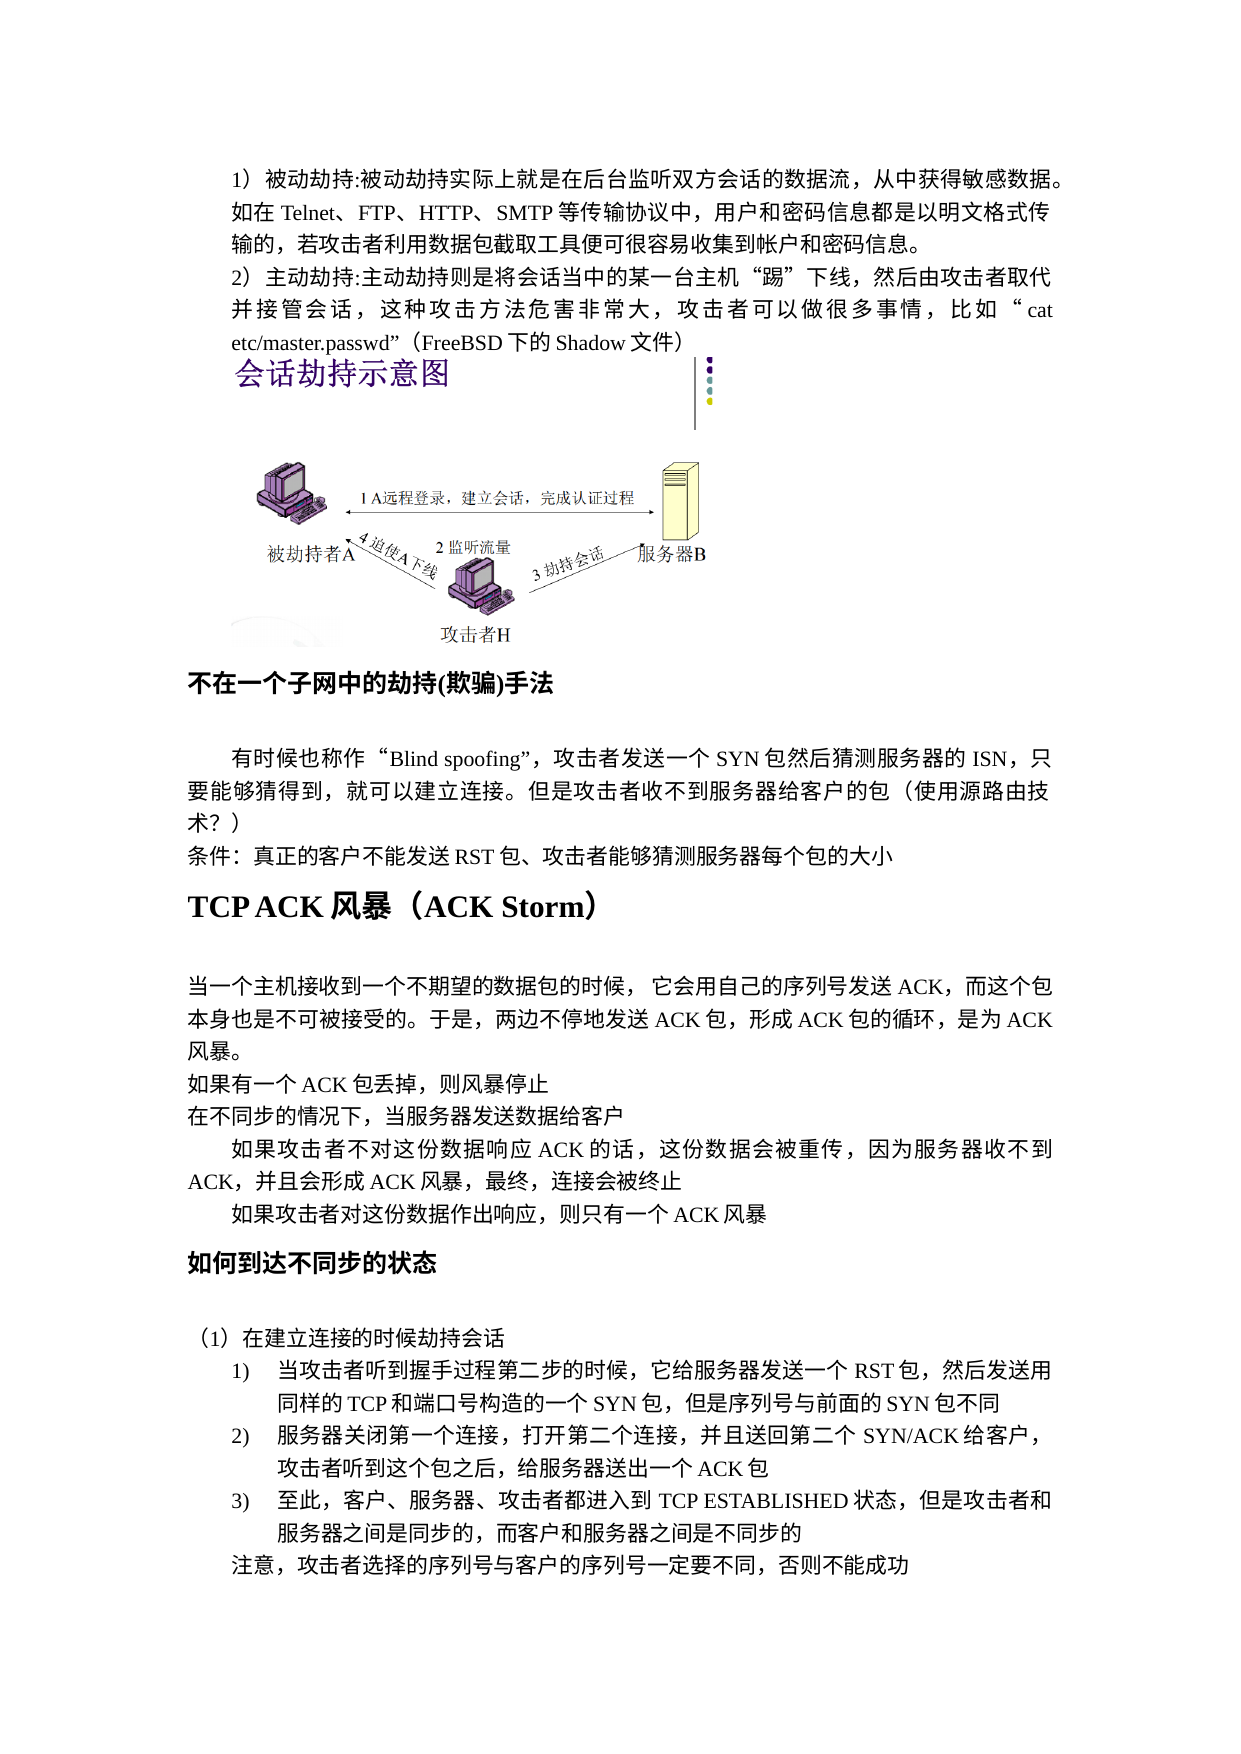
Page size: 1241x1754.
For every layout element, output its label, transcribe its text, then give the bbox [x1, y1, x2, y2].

text 如果攻击者不对这份数据响应ACK的话，这份数据会被重传，因为服务器收不到ACK，并且会形成ACK风暴，最终，连接会被终止 [187, 1131, 1053, 1196]
text （1）在建立连接的时候劫持会话 [187, 1320, 1053, 1353]
subtitle 不在一个子网中的劫持(欺骗)手法 [187, 649, 1053, 714]
text 在不同步的情况下，当服务器发送数据给客户 [187, 1099, 1053, 1131]
text 1）被动劫持:被动劫持实际上就是在后台监听双方会话的数据流，从中获得敏感数据。如在Telnet、FTP、HTTP、SMTP等传输协议中，用户和密码信息都是以明文格式传输的，若攻击者利用数据包截取工具便可很容易收集到帐户和密码信息。 [231, 162, 1053, 259]
text 注意，攻击者选择的序列号与客户的序列号一定要不同，否则不能成功 [231, 1548, 1053, 1580]
text 如果有一个ACK包丢掉，则风暴停止 [187, 1066, 1053, 1099]
text 2）主动劫持:主动劫持则是将会话当中的某一台主机“踢”下线，然后由攻击者取代并接管会话，这种攻击方法危害非常大，攻击者可以做很多事情，比如“cat etc/master.passwd”（FreeBSD下的Shadow文件） [231, 259, 1053, 357]
list 服务器关闭第一个连接，打开第二个连接，并且送回第二个SYN/ACK给客户，攻击者听到这个包之后，给服务器送出一个ACK包 [231, 1418, 1053, 1483]
text 当一个主机接收到一个不期望的数据包的时候， 它会用自己的序列号发送ACK，而这个包本身也是不可被接受的。于是，两边不停地发送ACK包，形成ACK包的循环，是为ACK风暴。 [187, 969, 1053, 1066]
list 当攻击者听到握手过程第二步的时候，它给服务器发送一个RST包，然后发送用同样的TCP和端口号构造的一个SYN包，但是序列号与前面的SYN包不同 [231, 1353, 1053, 1418]
subtitle 如何到达不同步的状态 [187, 1229, 1053, 1294]
text 如果攻击者对这份数据作出响应，则只有一个ACK风暴 [231, 1196, 1053, 1229]
list 至此，客户、服务器、攻击者都进入到TCP ESTABLISHED状态，但是攻击者和服务器之间是同步的，而客户和服务器之间是不同步的 [231, 1483, 1053, 1548]
text 有时候也称作“Blind spoofing”，攻击者发送一个SYN包然后猜测服务器的ISN，只要能够猜得到，就可以建立连接。但是攻击者收不到服务器给客户的包（使用源路由技术？） [187, 741, 1053, 838]
subtitle TCP ACK风暴（ACK Storm） [187, 871, 1053, 936]
text 条件：真正的客户不能发送RST包、攻击者能够猜测服务器每个包的大小 [187, 838, 1053, 871]
picture [231, 357, 713, 647]
